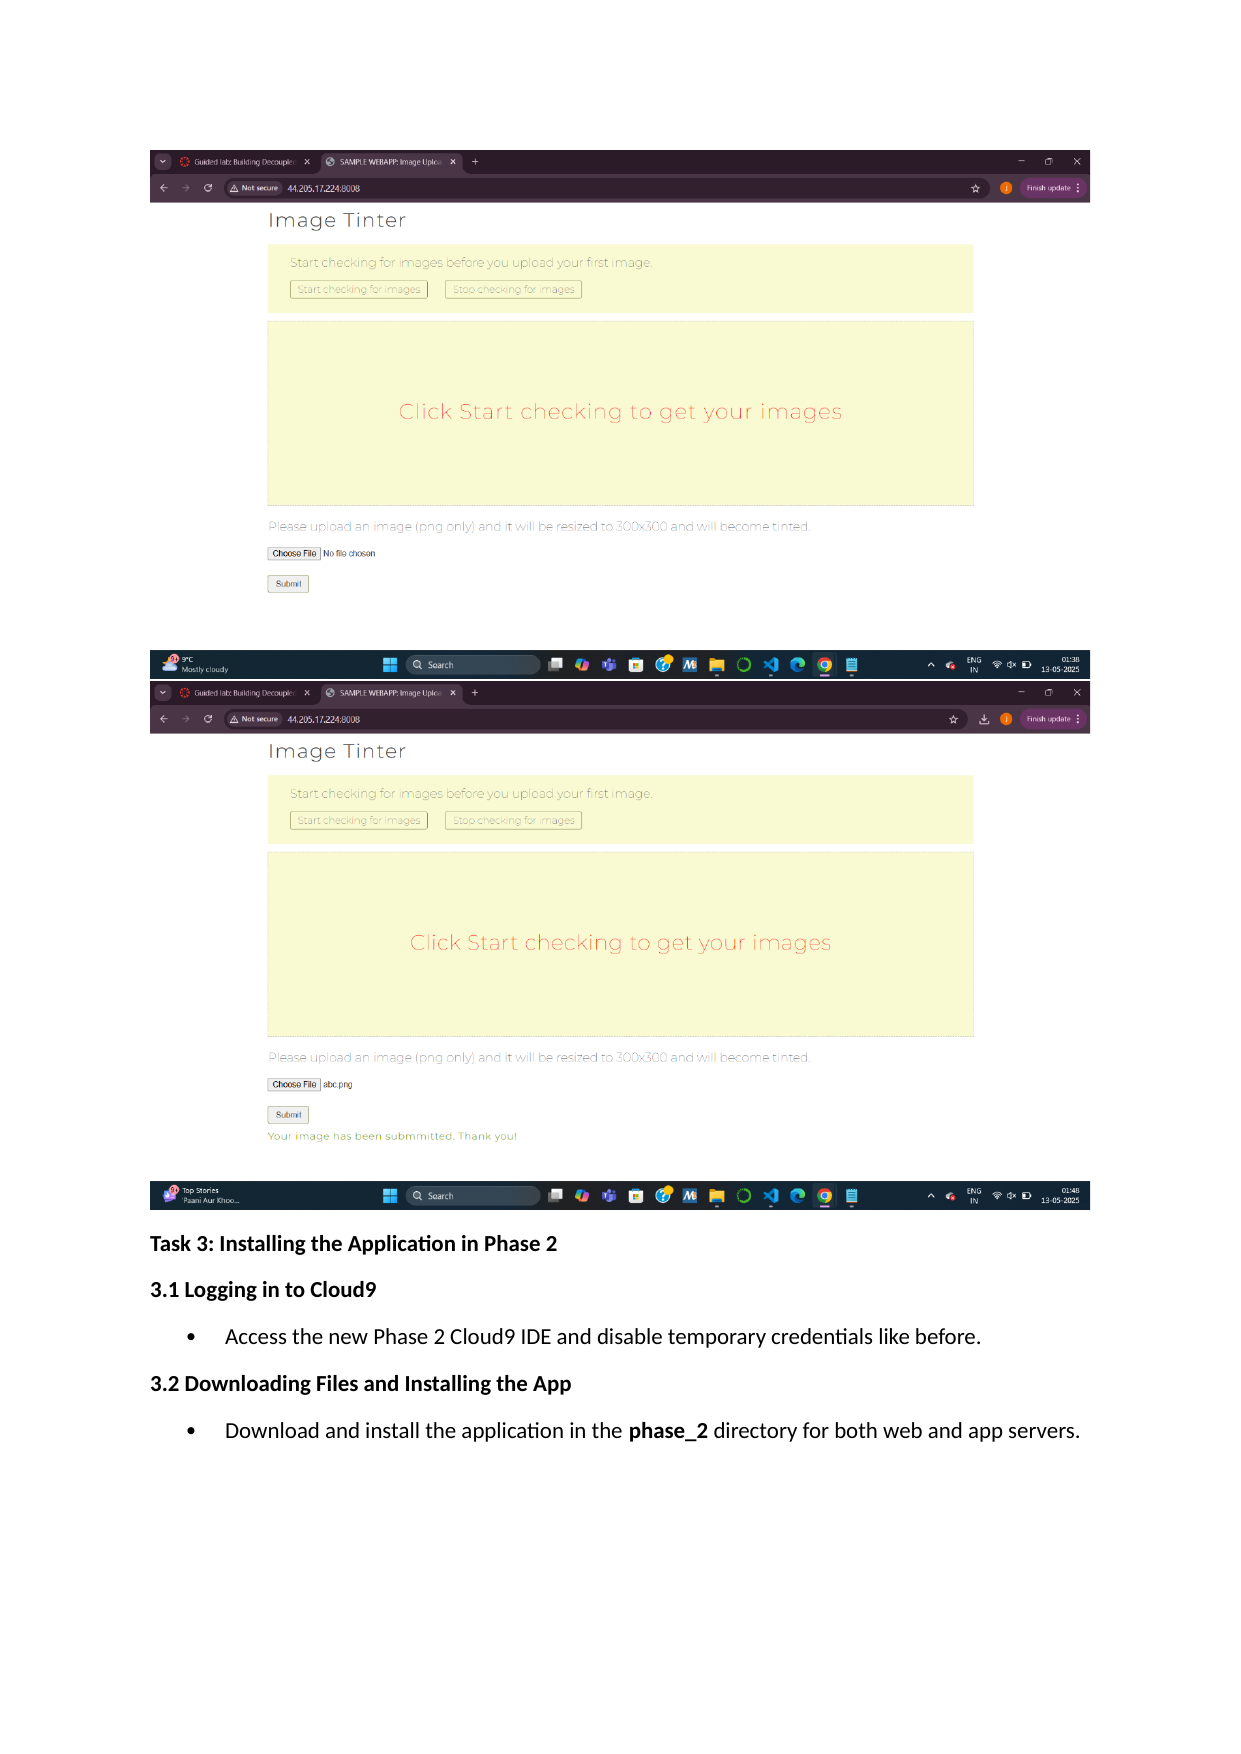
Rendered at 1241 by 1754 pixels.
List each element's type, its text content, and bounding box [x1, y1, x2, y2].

picture [150, 681, 1091, 1210]
text Task 3: Installing the Application in Phase 2 [150, 1229, 1090, 1257]
text 3.2 Downloading Files and Installing the App [150, 1369, 1090, 1397]
list Access the new Phase 2 Cloud9 IDE and disable temporary credentials like before. [187, 1322, 1090, 1351]
list Download and install the application in the phase_2 directory for both web and app servers. [187, 1416, 1090, 1444]
picture [150, 150, 1091, 679]
text 3.1 Logging in to Cloud9 [150, 1276, 1090, 1304]
